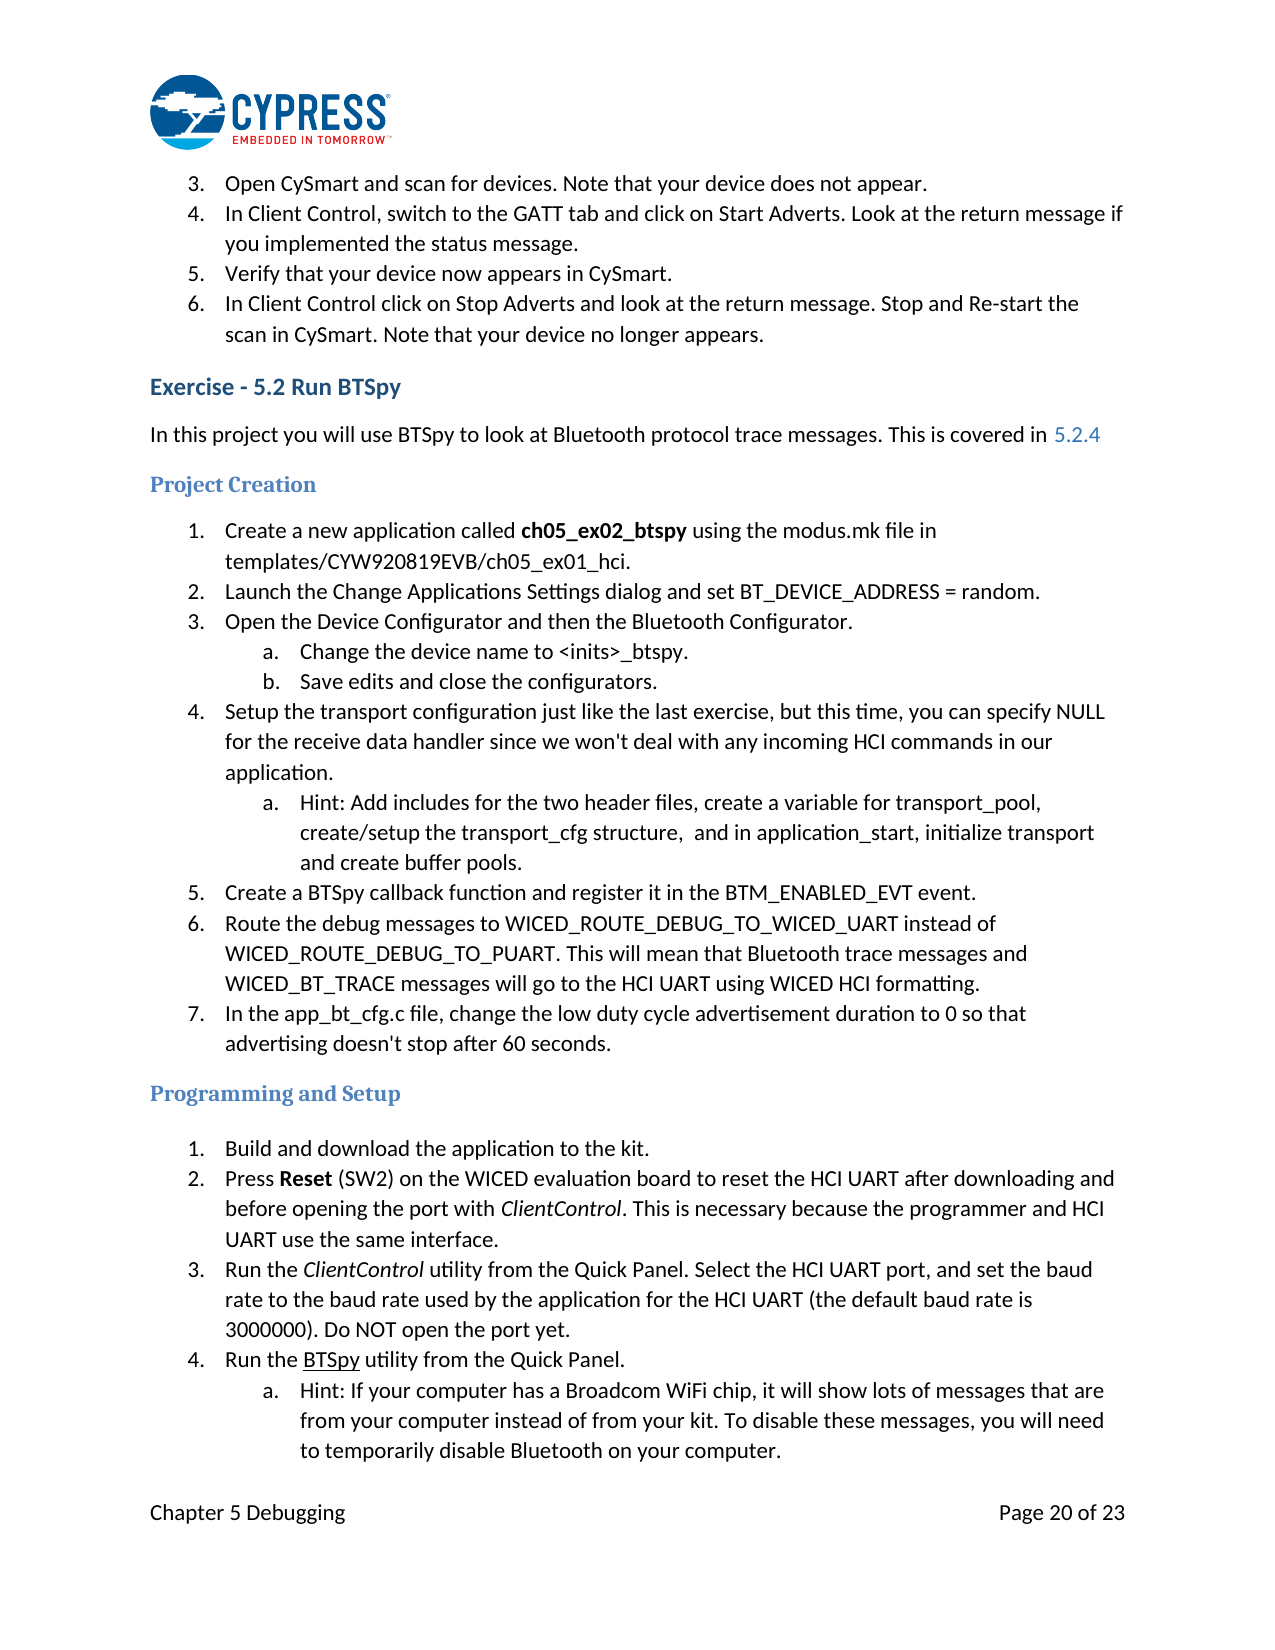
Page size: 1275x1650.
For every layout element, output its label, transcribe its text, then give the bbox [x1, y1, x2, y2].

list Hint: If your computer has a Broadcom WiFi chip, it will show lots of messages that are from your computer instead of from your kit. To disable these messages, you will need to temporarily disable Bluetooth on your computer. [262, 1376, 1125, 1464]
list Setup the transport configuration just like the last exercise, but this time, you can specify NULL for the receive data handler since we won't deal with any incoming HCI commands in our application. [187, 697, 1125, 786]
subtitle Programming and Setup [150, 1081, 1125, 1107]
list Hint: Add includes for the two header files, create a variable for transport_pool, create/setup the transport_cfg structure, and in application_start, initialize transport and create buffer pools. [262, 788, 1125, 876]
list Run the BTSpy utility from the Quick Panel. [187, 1346, 1125, 1373]
subtitle Project Creation [150, 471, 1125, 498]
list Verify that your device now appears in CySmart. [187, 259, 1125, 287]
list In the app_bt_cfg.c file, change the low duty cycle advertisement duration to 0 so that advertising doesn't stop after 60 seconds. [187, 999, 1125, 1058]
list Change the device name to <inits>_btspy. [262, 637, 1125, 665]
list In Client Control, switch to the GATT tab and click on Start Adverts. Look at the return message if you implemented the status message. [187, 199, 1125, 257]
text Run BTSpy [150, 371, 1125, 401]
text In this project you will use BTSpy to look at Bluetooth protocol trace messages. This is covered in 5.2.4 [150, 420, 1125, 448]
list Press Reset (SW2) on the WICED evaluation board to reset the HCI UART after downloading and before opening the port with ClientControl. This is necessary because the programmer and HCI UART use the same interface. [187, 1164, 1125, 1253]
list Create a new application called ch05_ex02_btspy using the modus.mk file in templates/CYW920819EVB/ch05_ex01_hci. [187, 517, 1125, 575]
list Save edits and close the configurators. [262, 667, 1125, 695]
list In Client Control click on Stop Adverts and look at the return message. Stop and Re-start the scan in CySmart. Note that your device no longer appears. [187, 289, 1125, 348]
picture [150, 75, 392, 150]
list Route the debug messages to WICED_ROUTE_DEBUG_TO_WICED_UART instead of WICED_ROUTE_DEBUG_TO_PUART. This will mean that Bluetooth trace messages and WICED_BT_TRACE messages will go to the HCI UART using WICED HCI formatting. [187, 909, 1125, 997]
list Open the Device Configurator and then the Bluetooth Configurator. [187, 607, 1125, 635]
list Launch the Change Applications Settings dialog and set BT_DEVICE_ADDRESS = random. [187, 577, 1125, 605]
list Build and download the application to the kit. [187, 1134, 1125, 1162]
list Create a BTSpy callback function and register it in the BTM_ENABLED_EVT event. [187, 878, 1125, 907]
list Open CySmart and scan for devices. Note that your device does not appear. [187, 169, 1125, 197]
list Run the ClientControl utility from the Quick Panel. Select the HCI UART port, and set the baud rate to the baud rate used by the application for the HCI UART (the default baud rate is 3000000). Do NOT open the port yet. [187, 1255, 1125, 1343]
